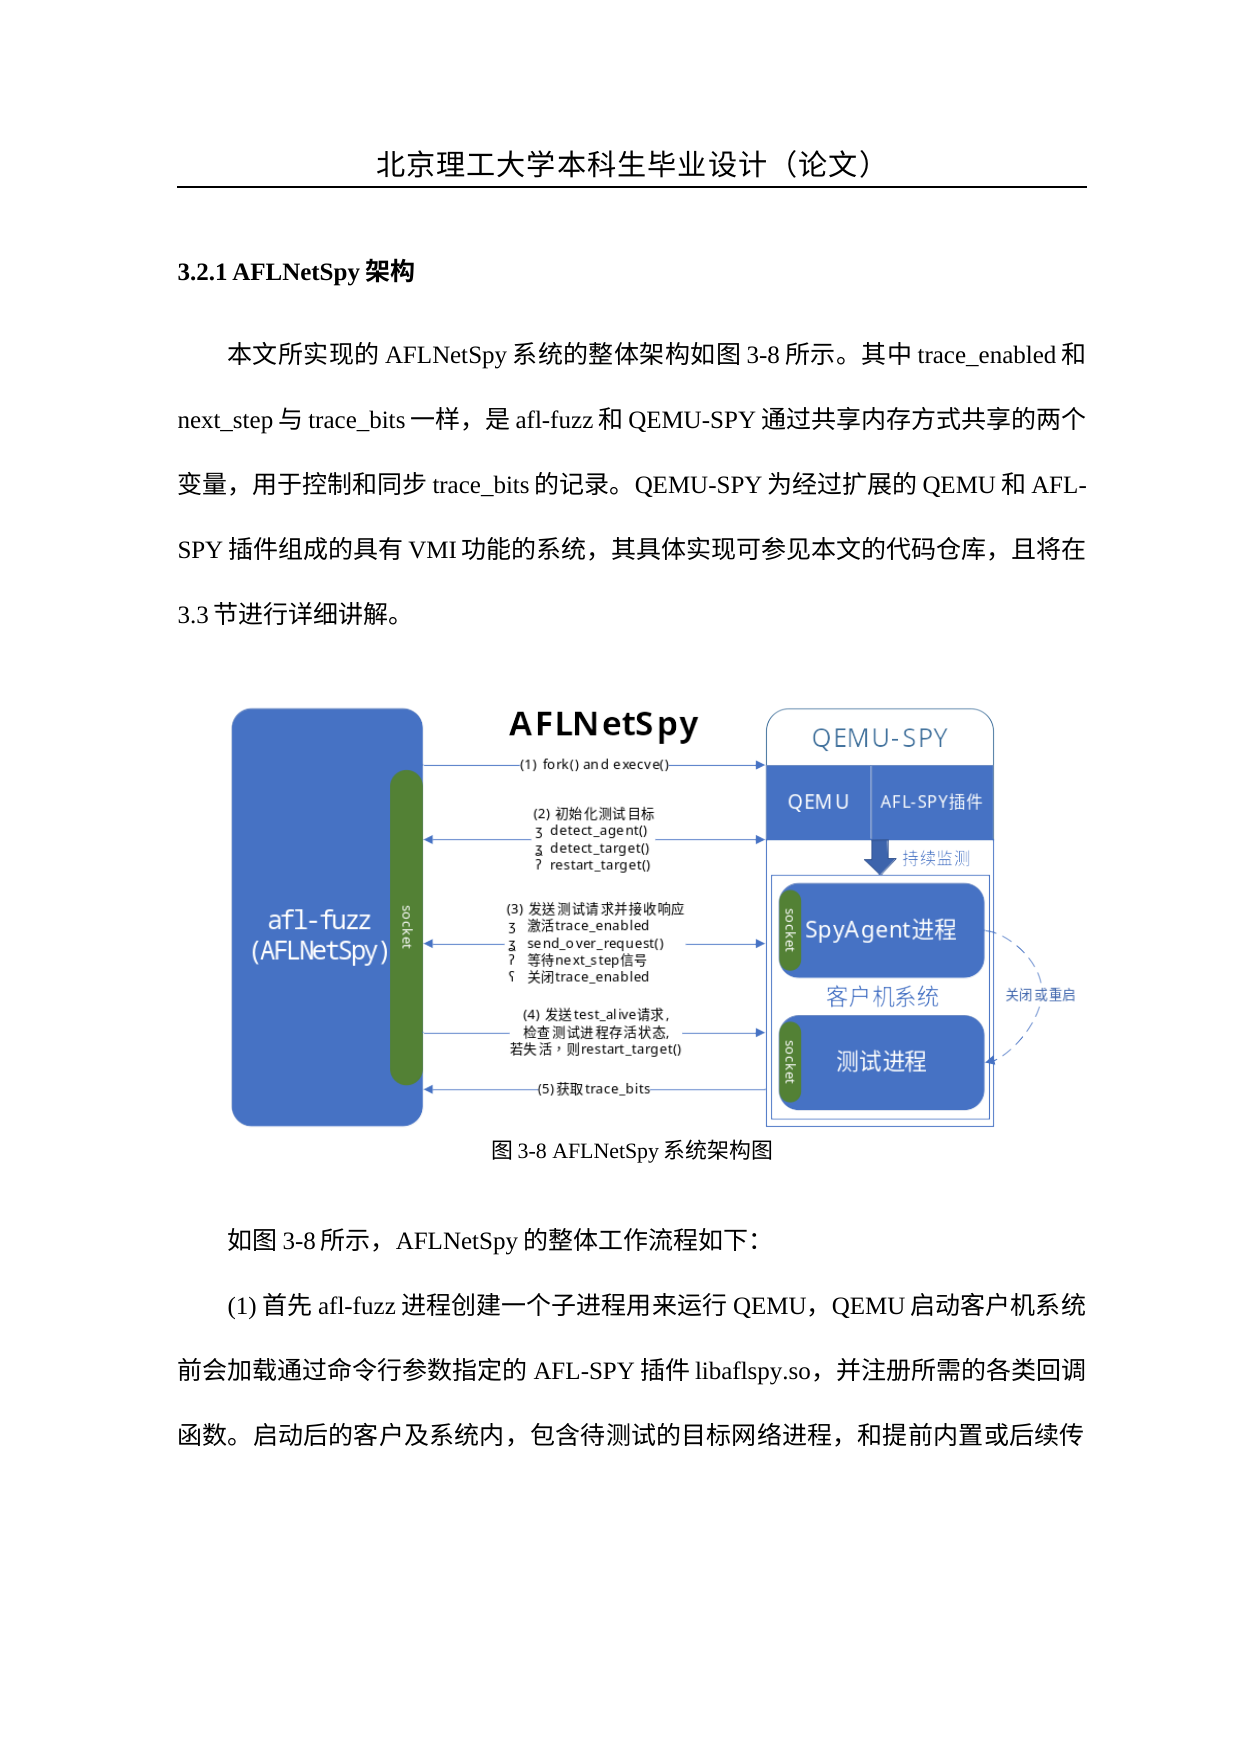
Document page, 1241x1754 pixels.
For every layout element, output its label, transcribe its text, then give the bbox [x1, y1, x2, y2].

text 3.2.1 AFLNetSpy架构 [177, 237, 1087, 302]
text 本文所实现的AFLNetSpy系统的整体架构如图3-8所示。其中trace_enabled和next_step与trace_bits一样，是afl-fuzz和QEMU-SPY通过共享内存方式共享的两个变量，用于控制和同步trace_bits的记录。QEMU-SPY为经过扩展的QEMU和AFL-SPY插件组成的具有VMI功能的系统，其具体实现可参见本文的代码仓库，且将在3.3节进行详细讲解。 [177, 320, 1087, 645]
text 如图3-8所示，AFLNetSpy的整体工作流程如下： [177, 1206, 1087, 1271]
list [177, 1271, 1087, 1466]
text 图3-8 AFLNetSpy系统架构图 [177, 1133, 1087, 1165]
